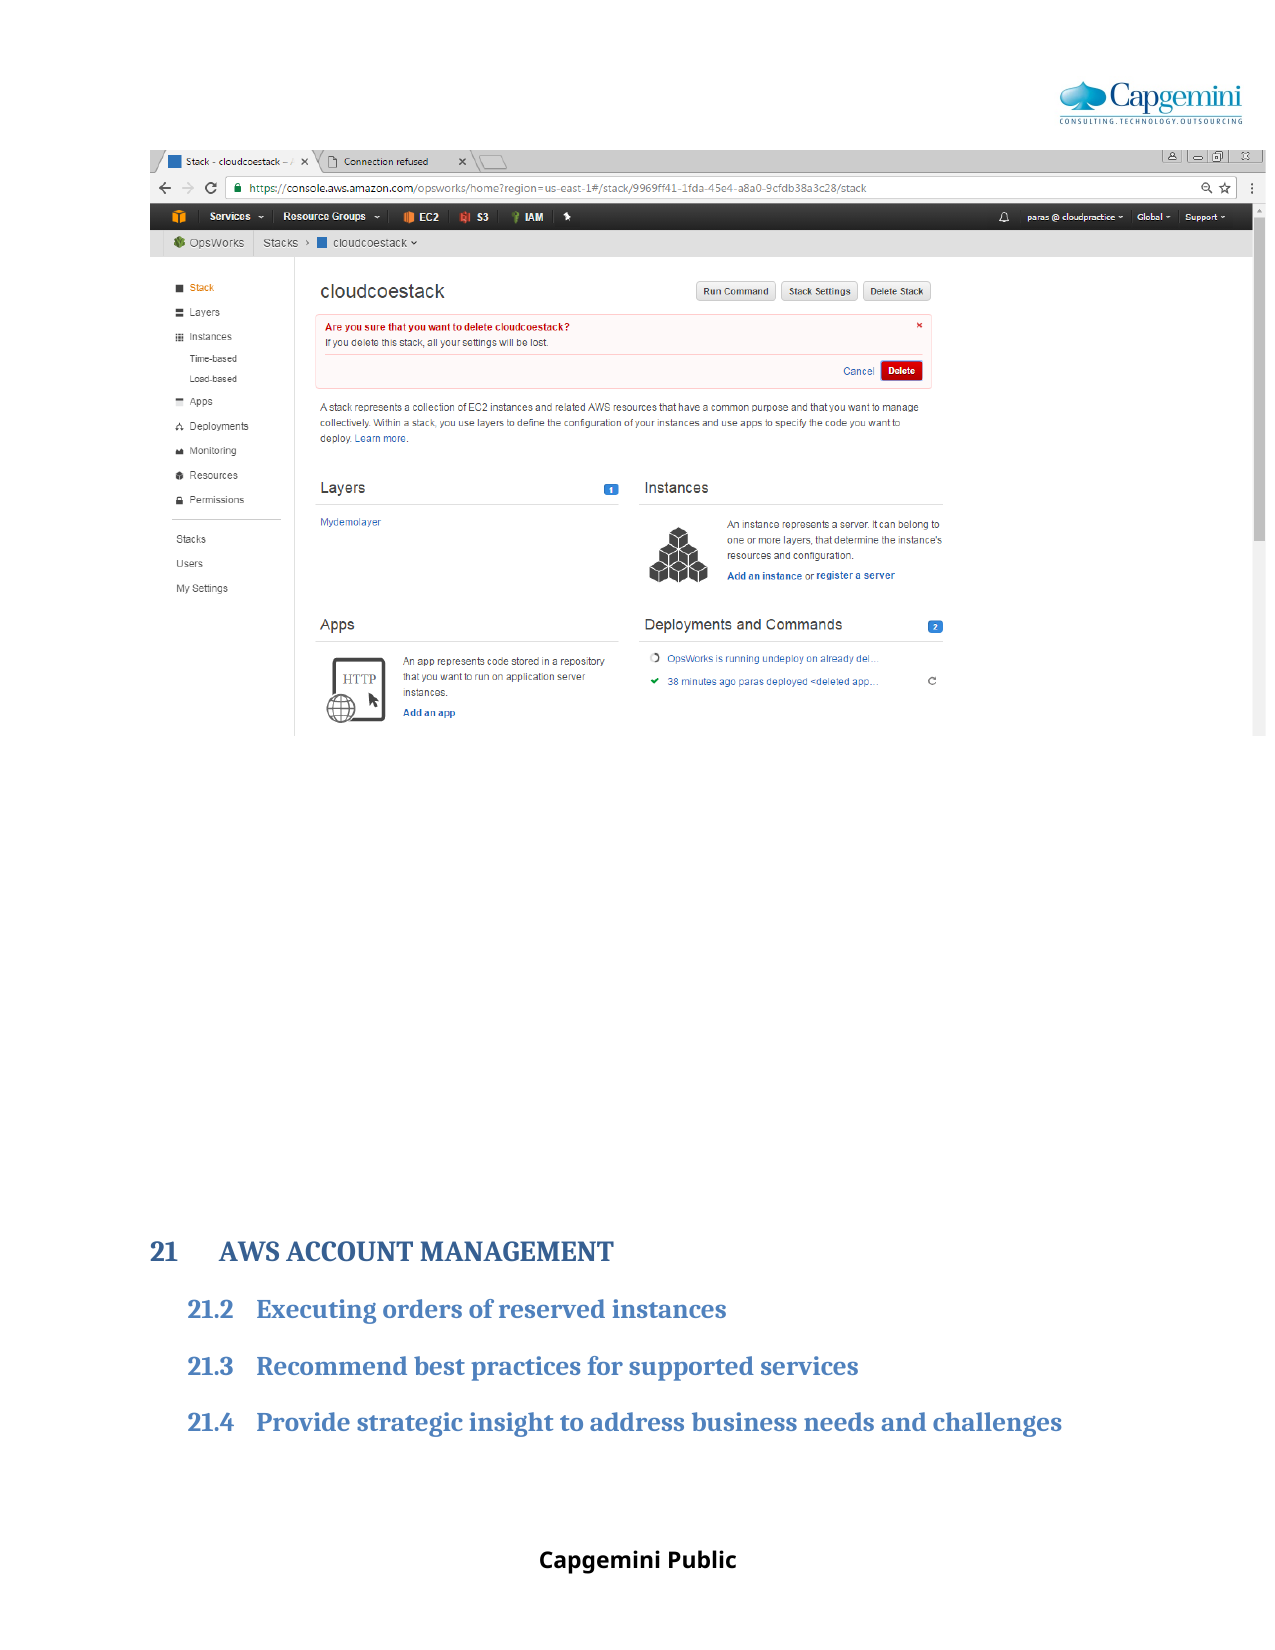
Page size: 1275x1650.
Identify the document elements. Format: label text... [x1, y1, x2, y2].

subtitle Recommend best practices for supported services [187, 1351, 1125, 1382]
picture [1053, 76, 1244, 127]
picture [150, 150, 1266, 736]
subtitle Provide strategic insight to address business needs and challenges [187, 1407, 1125, 1438]
subtitle Executing orders of reserved instances [187, 1294, 1125, 1325]
subtitle AWS ACCOUNT MANAGEMENT [150, 1235, 1125, 1268]
